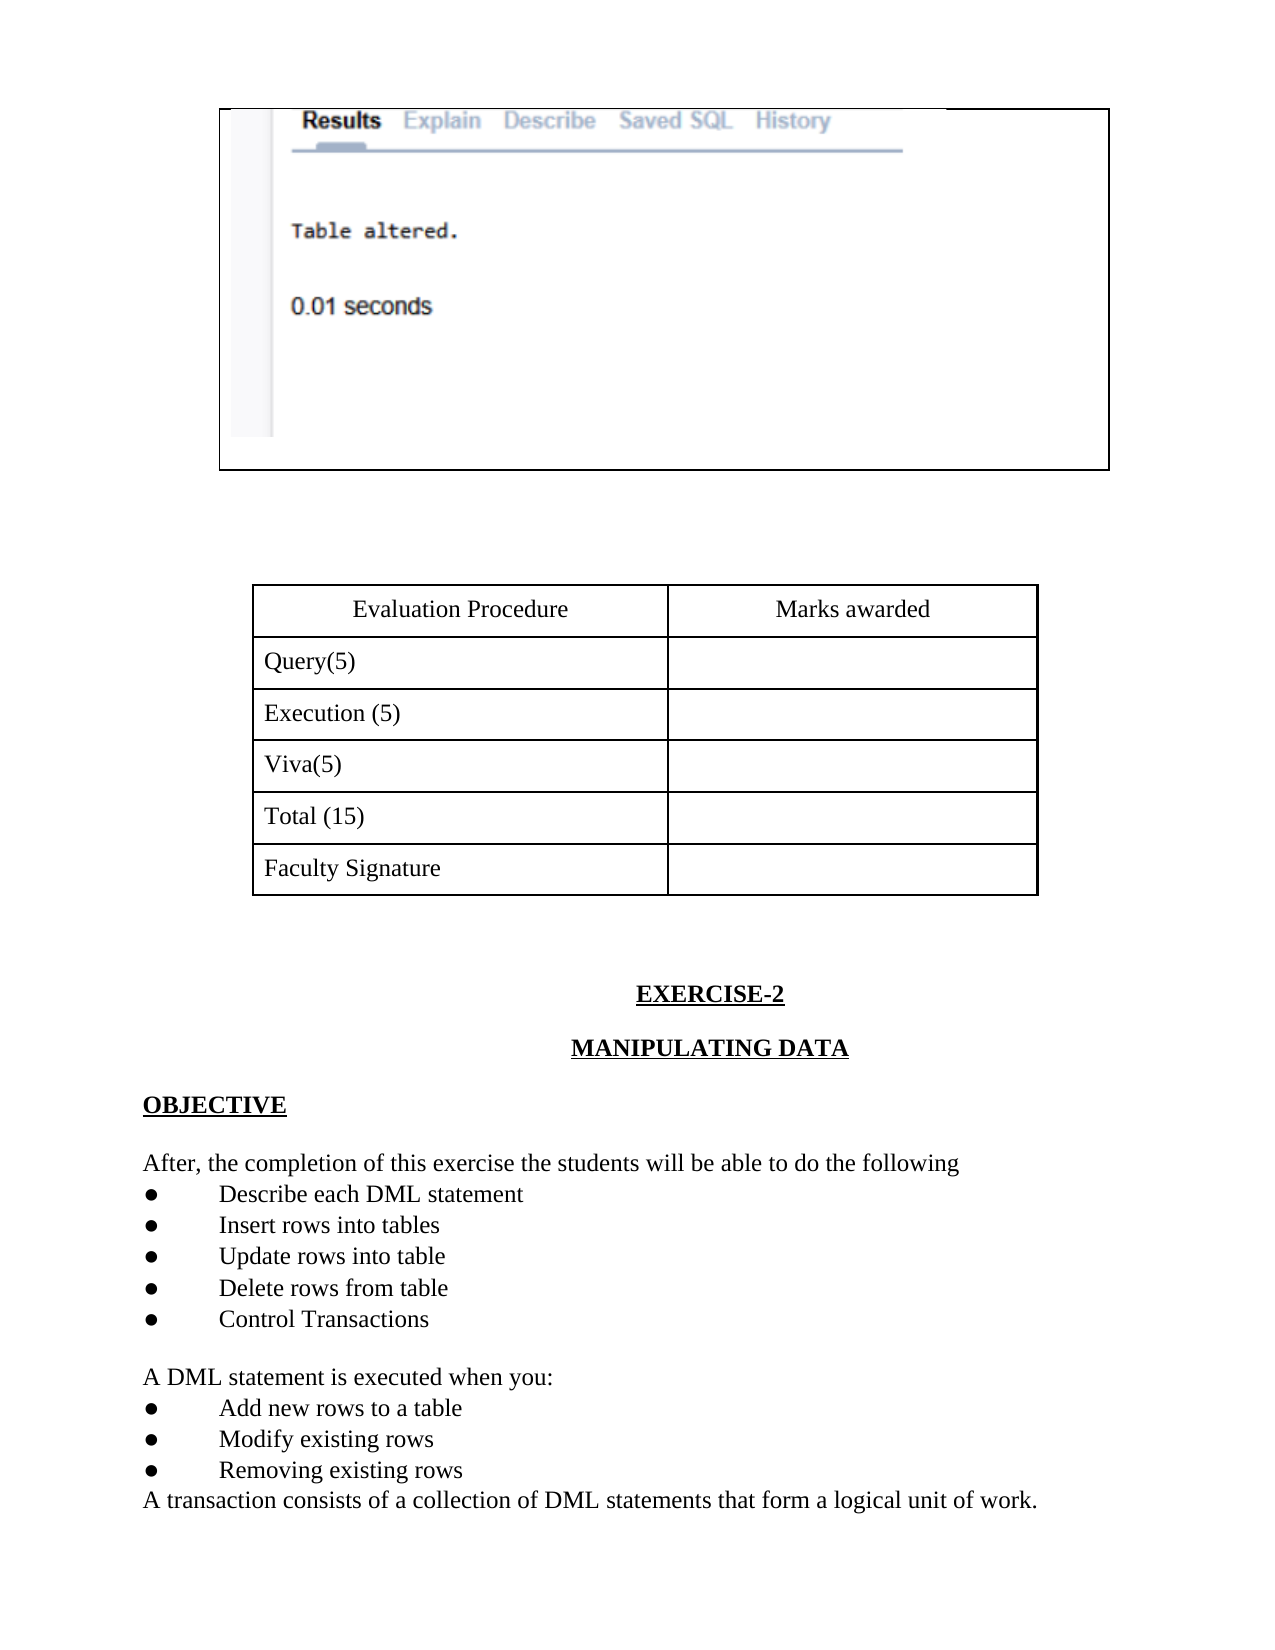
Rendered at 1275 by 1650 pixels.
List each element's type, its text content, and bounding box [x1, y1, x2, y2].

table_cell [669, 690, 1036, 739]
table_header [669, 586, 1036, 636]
list Control Transactions [143, 1303, 1275, 1333]
list Removing existing rows [143, 1455, 1275, 1485]
text A transaction consists of a collection of DML statements that form a logical unit of work. [142, 1486, 1275, 1514]
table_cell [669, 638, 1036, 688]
subtitle EXERCISE-2 [143, 979, 1275, 1008]
text OBJECTIVE [142, 1090, 1275, 1119]
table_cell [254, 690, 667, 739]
text A DML statement is executed when you: [142, 1363, 1275, 1391]
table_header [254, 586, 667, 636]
list Modify existing rows [143, 1424, 1275, 1453]
picture [230, 109, 947, 437]
list Update rows into table [143, 1241, 1275, 1271]
text After, the completion of this exercise the students will be able to do the following [142, 1149, 1275, 1177]
list Delete rows from table [143, 1272, 1275, 1302]
list Describe each DML statement [143, 1179, 1275, 1208]
subtitle MANIPULATING DATA [143, 1033, 1275, 1062]
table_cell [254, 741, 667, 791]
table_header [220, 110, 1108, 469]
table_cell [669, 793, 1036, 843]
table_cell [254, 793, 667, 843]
list Insert rows into tables [143, 1210, 1275, 1239]
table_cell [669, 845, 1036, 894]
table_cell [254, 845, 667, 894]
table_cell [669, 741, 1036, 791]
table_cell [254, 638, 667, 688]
list Add new rows to a table [143, 1393, 1275, 1422]
